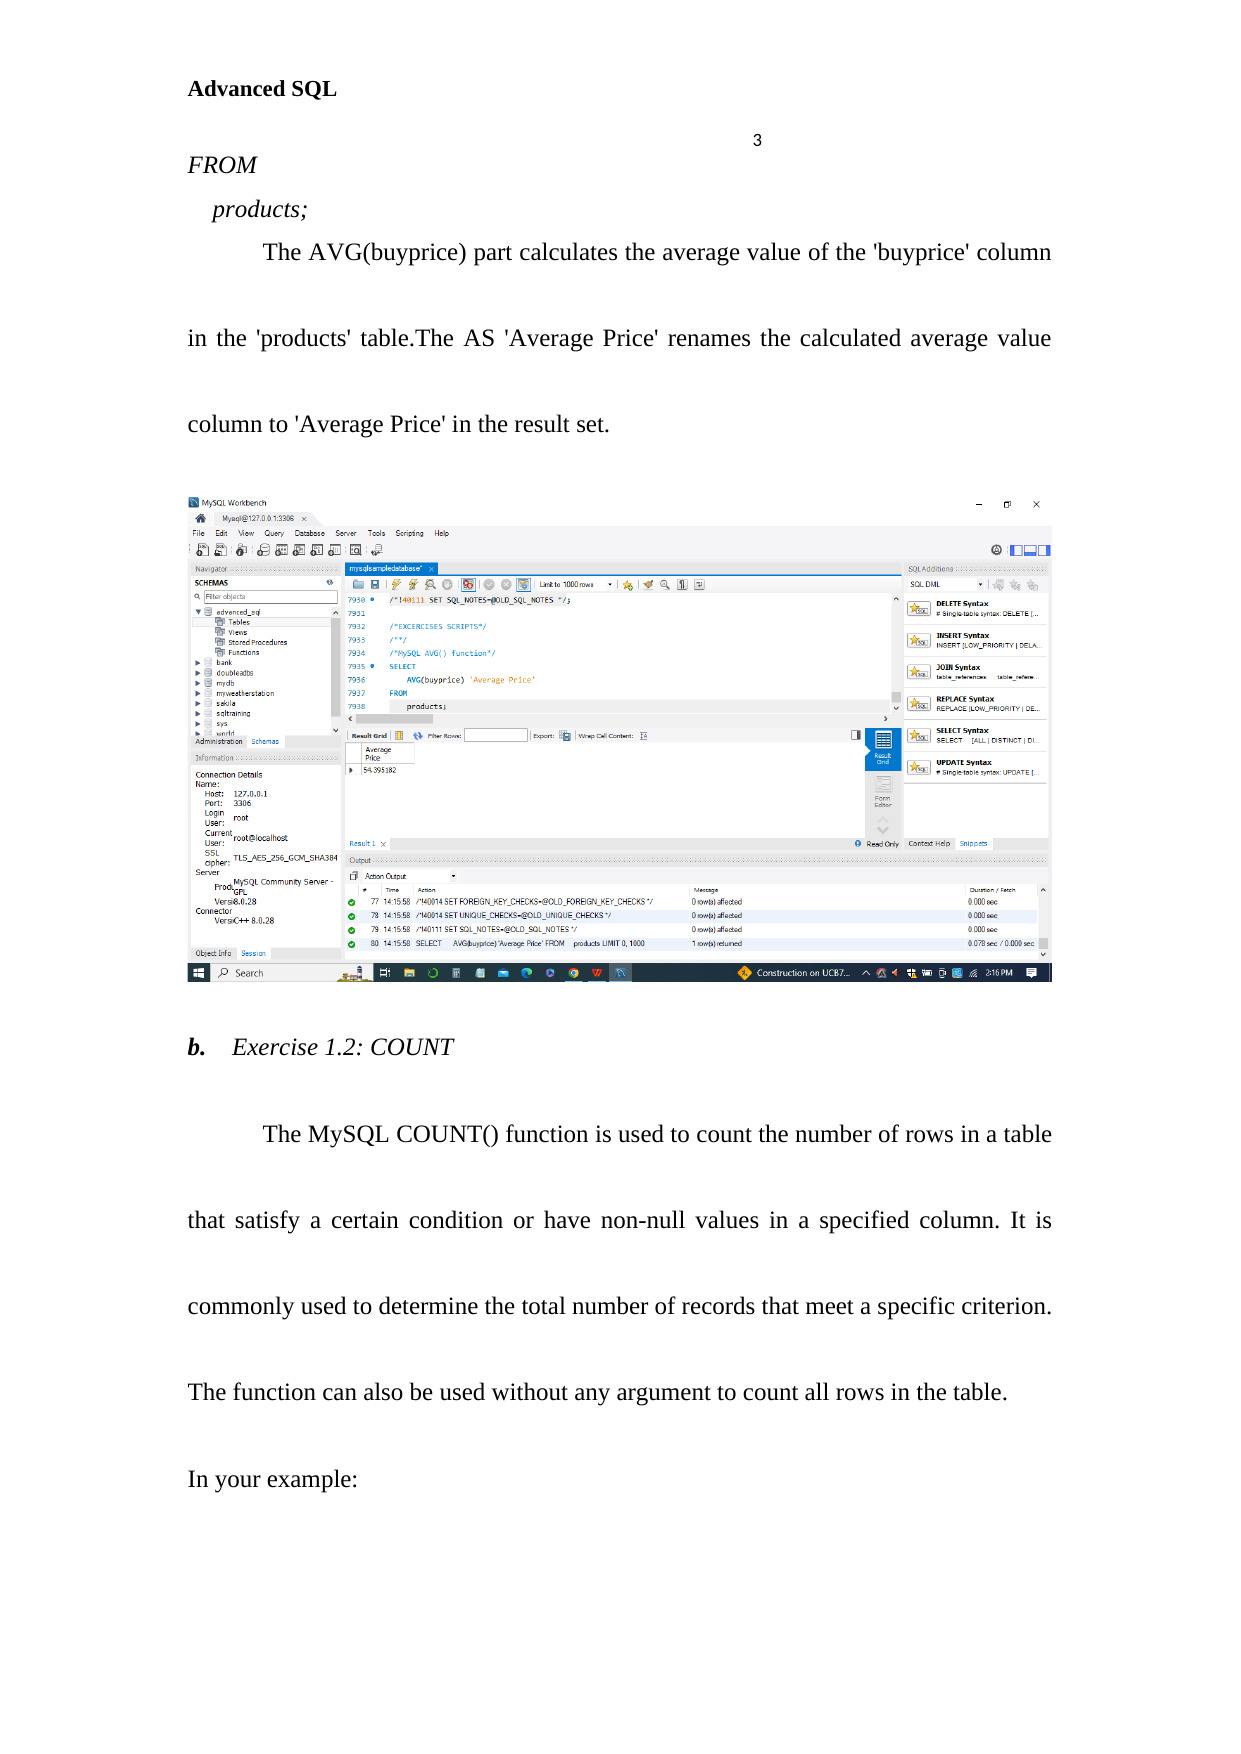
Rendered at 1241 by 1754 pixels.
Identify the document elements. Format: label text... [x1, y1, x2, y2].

list Exercise 1.2: COUNT [187, 1032, 1053, 1061]
list products; [187, 194, 1053, 222]
list In your example: [187, 1464, 1053, 1492]
list FROM [187, 151, 1053, 179]
picture [187, 495, 1052, 982]
list The MySQL COUNT() function is used to count the number of rows in a table that satisfy a certain condition or have non-null values in a specified column. It is commonly used to determine the total number of records that meet a specific criterion. The function can also be used without any argument to count all rows in the table. [187, 1119, 1053, 1406]
list The AVG(buyprice) part calculates the average value of the 'buyprice' column in the 'products' table.The AS 'Average Price' renames the calculated average value column to 'Average Price' in the result set. [187, 237, 1053, 438]
